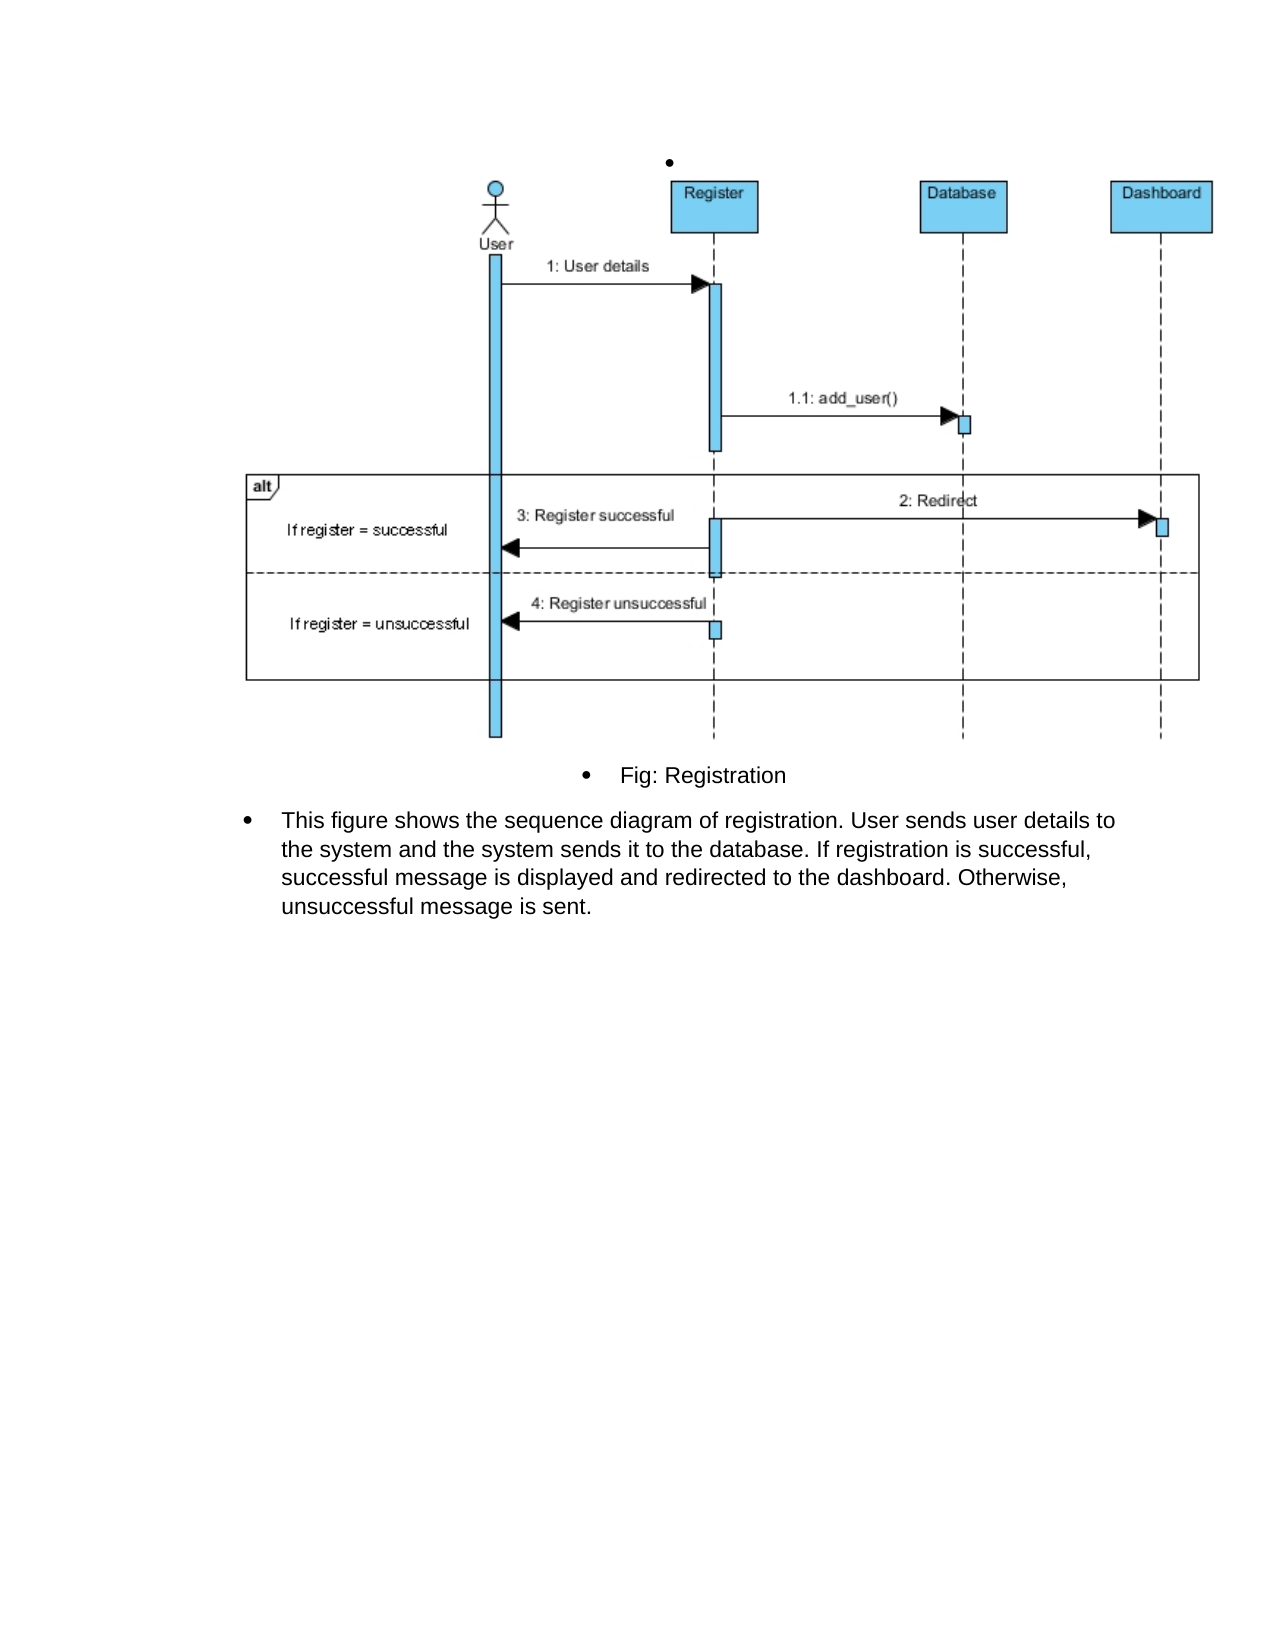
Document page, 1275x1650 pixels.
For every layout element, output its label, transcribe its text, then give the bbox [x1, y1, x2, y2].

text This figure shows the sequence diagram of registration. User sends user details to the system and the system sends it to the database. If registration is successful, successful message is displayed and redirected to the dashboard. Otherwise, unsuccessful message is sent. [244, 807, 1125, 919]
text Fig: Registration [244, 762, 1125, 789]
picture [243, 178, 1219, 744]
